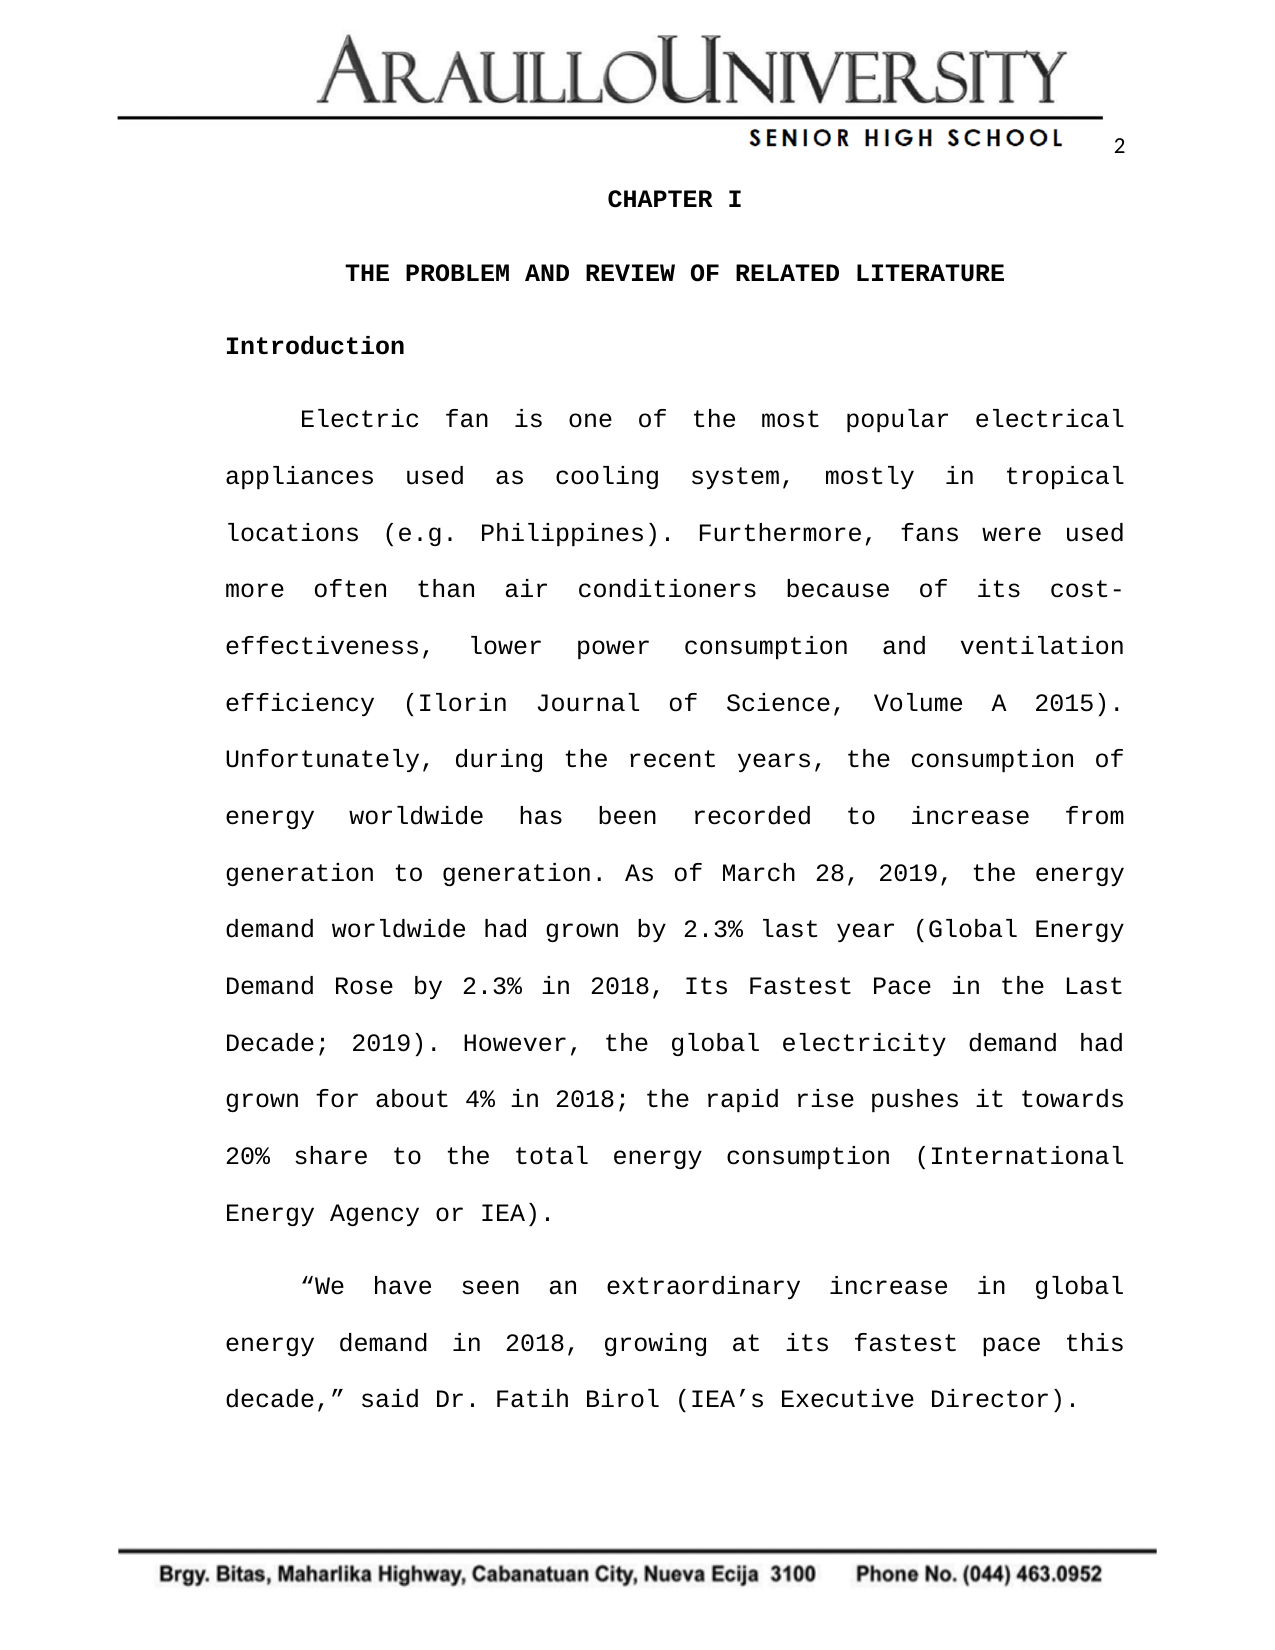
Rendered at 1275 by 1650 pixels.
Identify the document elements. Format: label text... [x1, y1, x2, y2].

picture [118, 1547, 1157, 1595]
text CHAPTER I [225, 187, 1125, 215]
picture [103, 21, 1172, 153]
text Introduction [225, 334, 1125, 362]
text “We have seen an extraordinary increase in global energy demand in 2018, growing at its fastest pace this decade,” said Dr. Fatih Birol (IEA’s Executive Director). [225, 1274, 1125, 1415]
text Electric fan is one of the most popular electrical appliances used as cooling system, mostly in tropical locations (e.g. Philippines). Furthermore, fans were used more often than air conditioners because of its cost-effectiveness, lower power consumption and ventilation efficiency (Ilorin Journal of Science, Volume A 2015). Unfortunately, during the recent years, the consumption of energy worldwide has been recorded to increase from generation to generation. As of March 28, 2019, the energy demand worldwide had grown by 2.3% last year (Global Energy Demand Rose by 2.3% in 2018, Its Fastest Pace in the Last Decade; 2019). However, the global electricity demand had grown for about 4% in 2018; the rapid rise pushes it towards 20% share to the total energy consumption (International Energy Agency or IEA). [225, 407, 1125, 1229]
text THE PROBLEM AND REVIEW OF RELATED LITERATURE [225, 260, 1125, 289]
